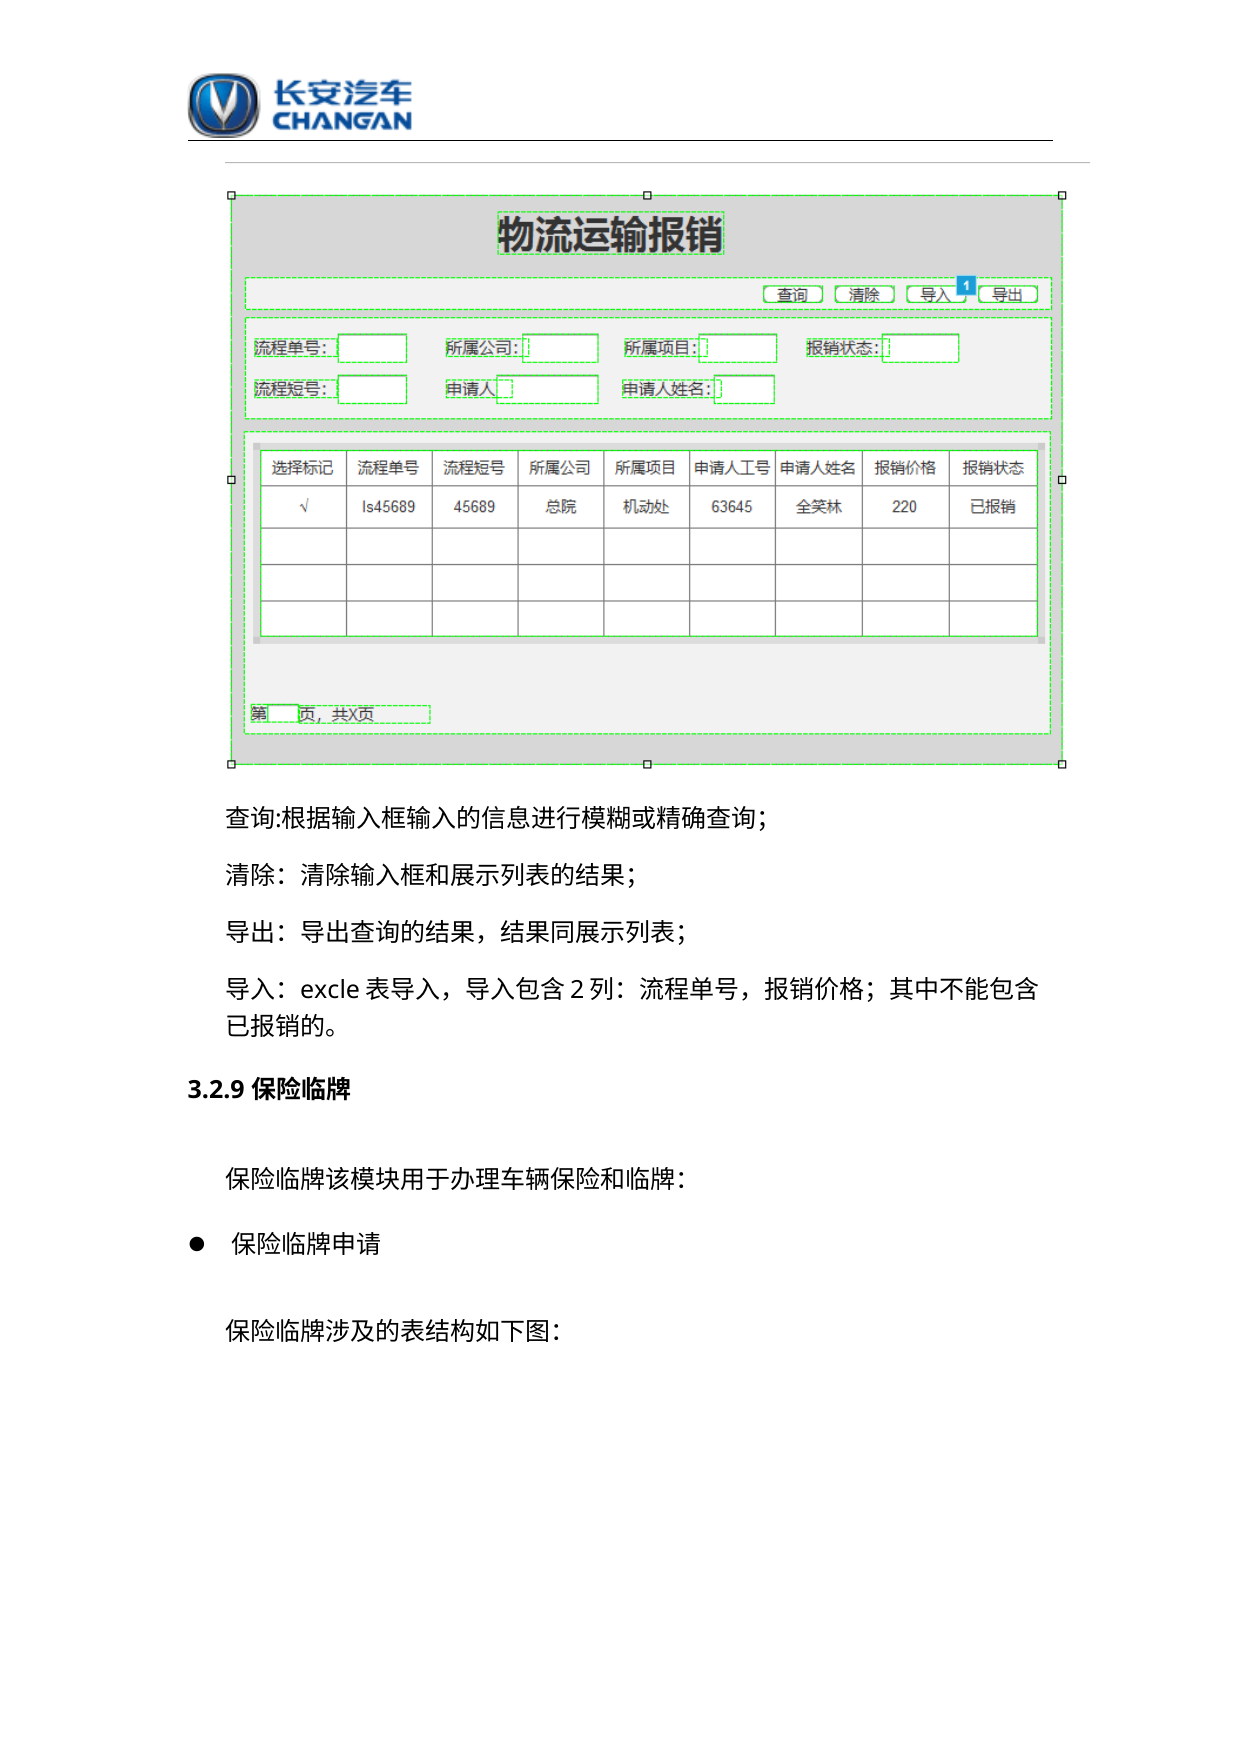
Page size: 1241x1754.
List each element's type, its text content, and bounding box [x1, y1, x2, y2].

text 导入：excle表导入，导入包含2列：流程单号，报销价格；其中不能包含已报销的。 [225, 970, 1053, 1042]
subtitle 3.2.9 保险临牌 [187, 1069, 1053, 1106]
text 保险临牌该模块用于办理车辆保险和临牌： [225, 1159, 1053, 1195]
picture [187, 73, 432, 138]
text 查询:根据输入框输入的信息进行模糊或精确查询； [225, 798, 1053, 835]
picture [225, 162, 1091, 778]
text 清除：清除输入框和展示列表的结果； [225, 856, 1053, 892]
text 保险临牌涉及的表结构如下图： [225, 1311, 1053, 1347]
subtitle 保险临牌申请 [187, 1224, 1053, 1261]
text 导出：导出查询的结果，结果同展示列表； [225, 913, 1053, 949]
